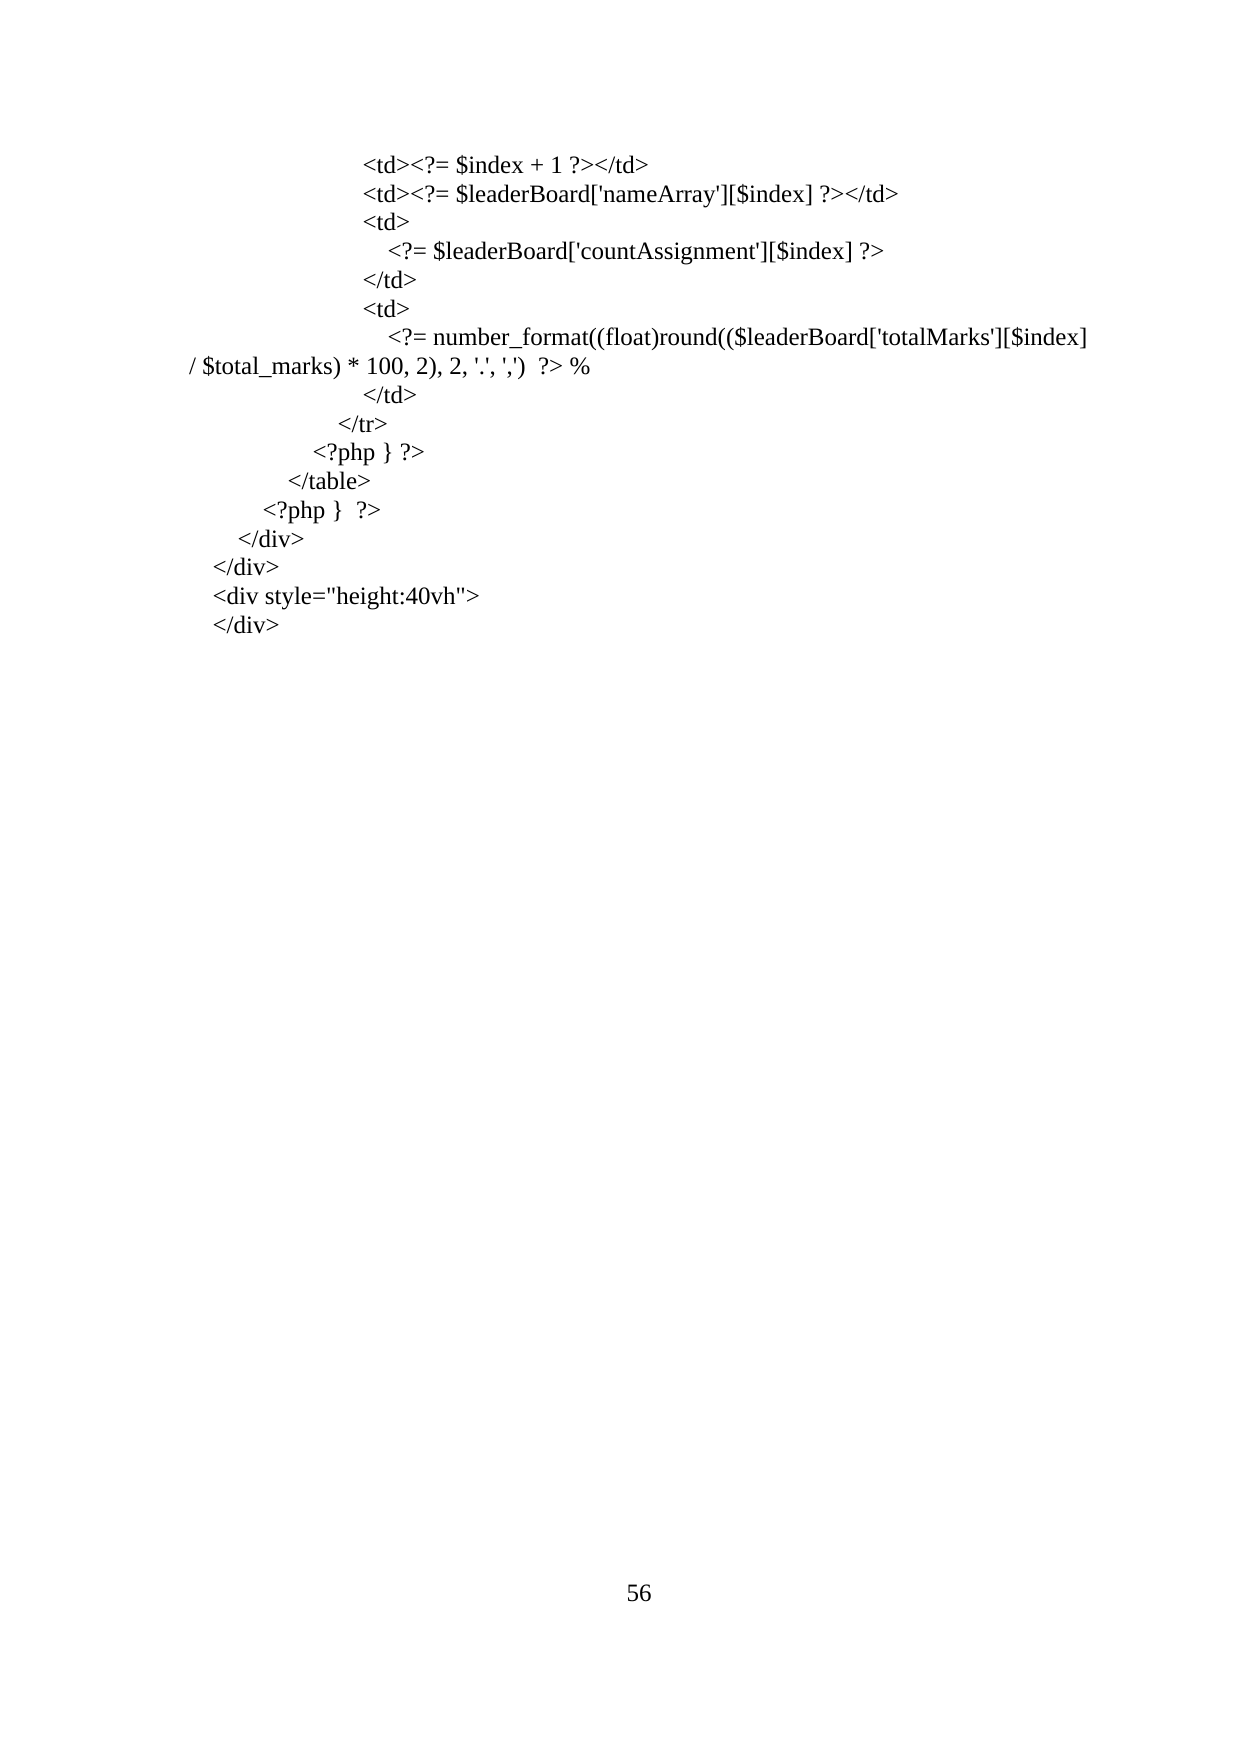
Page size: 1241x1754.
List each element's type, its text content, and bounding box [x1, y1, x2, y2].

text <?= number_format((float)round(($leaderBoard['totalMarks'][$index] / $total_marks) * 100, 2), 2, '.', ',') ?> % [187, 322, 1090, 380]
text </tr> [187, 409, 1090, 437]
text </div> [187, 524, 1090, 552]
text </td> [187, 265, 1090, 294]
text <td><?= $leaderBoard['nameArray'][$index] ?></td> [187, 179, 1090, 207]
text </td> [187, 380, 1090, 409]
text <?php } ?> [187, 495, 1090, 524]
text <td><?= $index + 1 ?></td> [187, 150, 1090, 179]
text <td> [187, 207, 1090, 236]
text <td> [187, 294, 1090, 322]
text </div> [187, 610, 1090, 639]
text <?= $leaderBoard['countAssignment'][$index] ?> [187, 236, 1090, 265]
text </table> [187, 466, 1090, 495]
text <div style="height:40vh"> [187, 581, 1090, 610]
text </div> [187, 552, 1090, 581]
text <?php } ?> [187, 437, 1090, 466]
